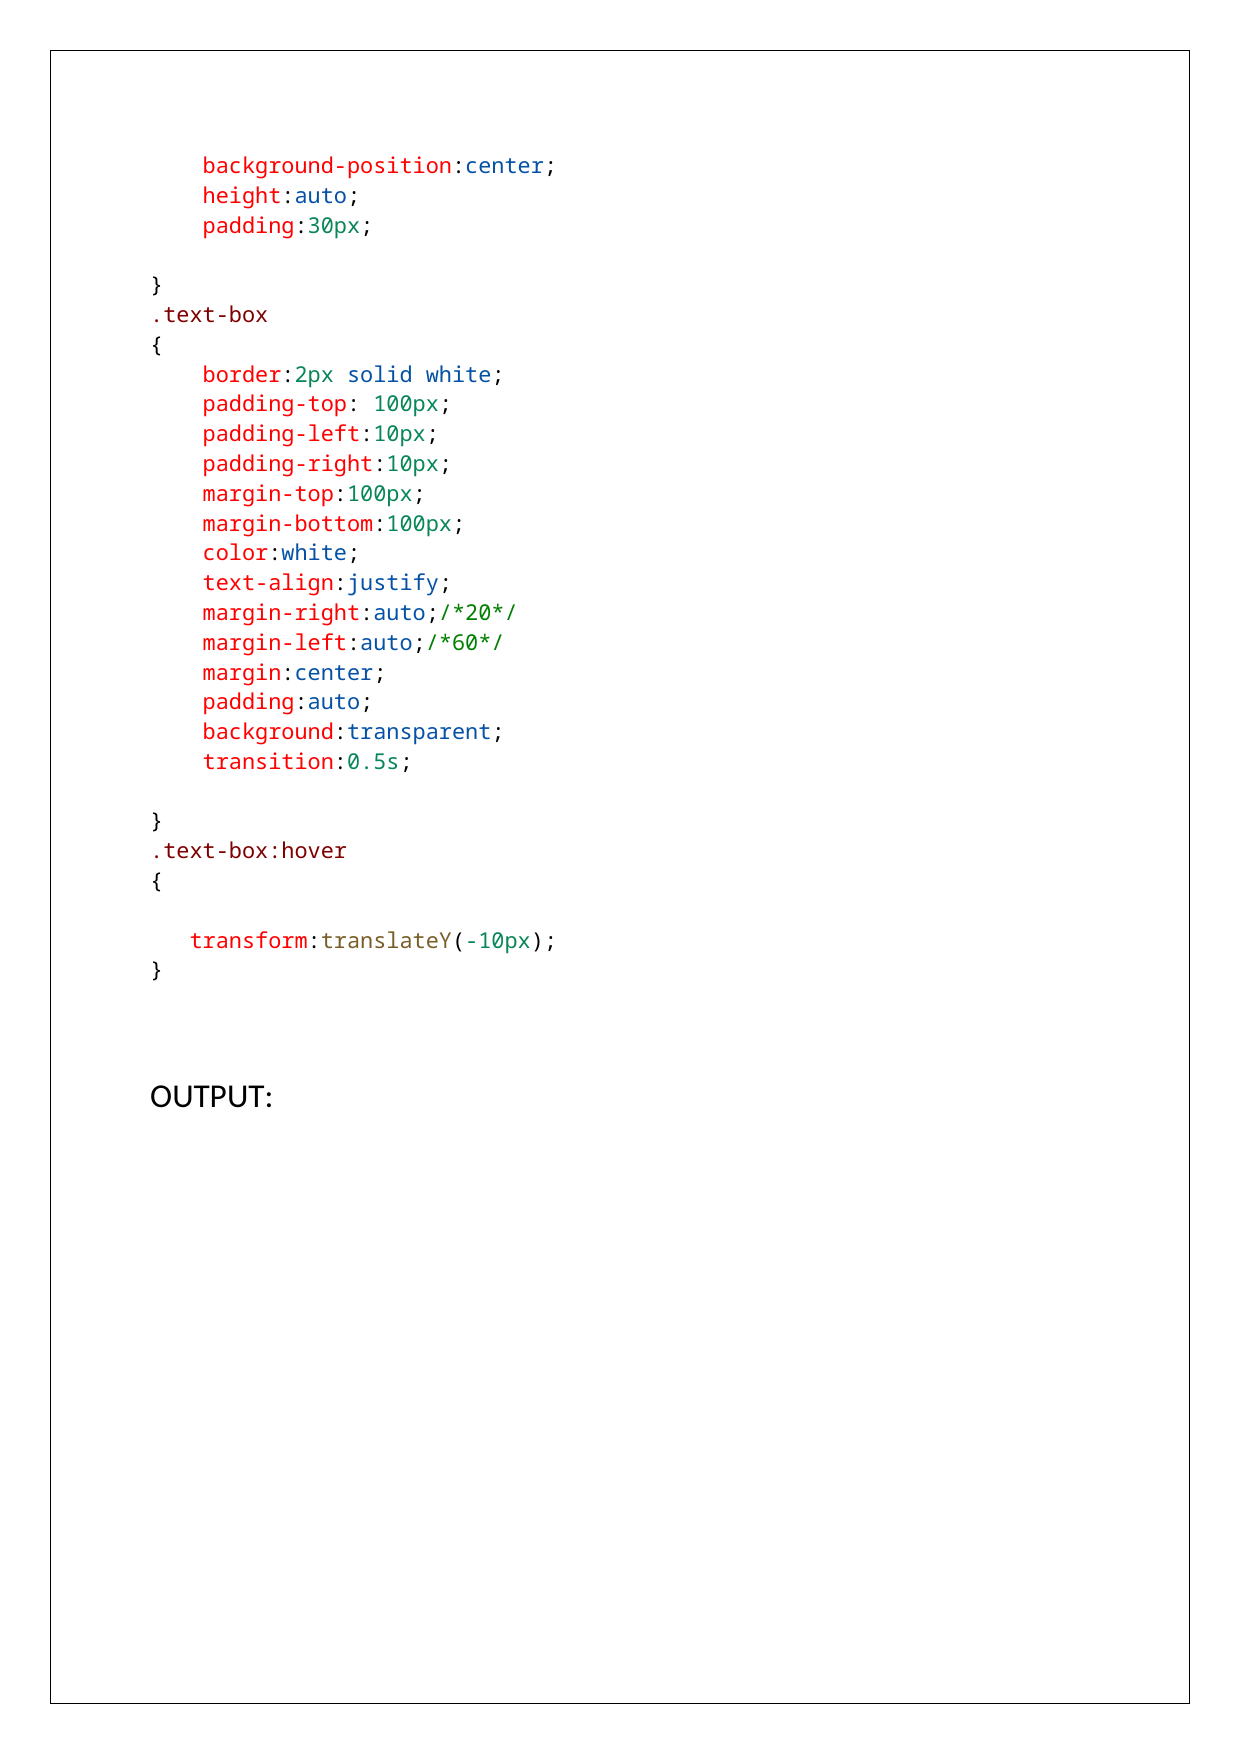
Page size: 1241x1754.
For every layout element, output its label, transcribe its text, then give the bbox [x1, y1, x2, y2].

text margin-bottom:100px; [150, 507, 1090, 537]
text background-position:center; [150, 150, 1090, 180]
text margin-top:100px; [150, 478, 1090, 507]
text .text-box:hover [150, 835, 1090, 865]
text padding-left:10px; [150, 418, 1090, 448]
text padding-top: 100px; [150, 388, 1090, 418]
text .text-box [150, 299, 1090, 329]
text color:white; [150, 537, 1090, 567]
text transition:0.5s; [150, 746, 1090, 776]
text padding:30px; [150, 209, 1090, 239]
text { [150, 329, 1090, 358]
text } [150, 954, 1090, 984]
text OUTPUT: [150, 1074, 1090, 1115]
text border:2px solid white; [150, 358, 1090, 388]
text background:transparent; [150, 716, 1090, 746]
text transform:translateY(-10px); [150, 924, 1090, 954]
text } [150, 269, 1090, 299]
text padding:auto; [150, 686, 1090, 716]
text padding-right:10px; [150, 448, 1090, 478]
text } [150, 805, 1090, 835]
text margin-left:auto;/*60*/ [150, 627, 1090, 656]
text height:auto; [150, 180, 1090, 209]
text text-align:justify; [150, 567, 1090, 597]
text margin-right:auto;/*20*/ [150, 597, 1090, 627]
text margin:center; [150, 656, 1090, 686]
text { [150, 865, 1090, 895]
